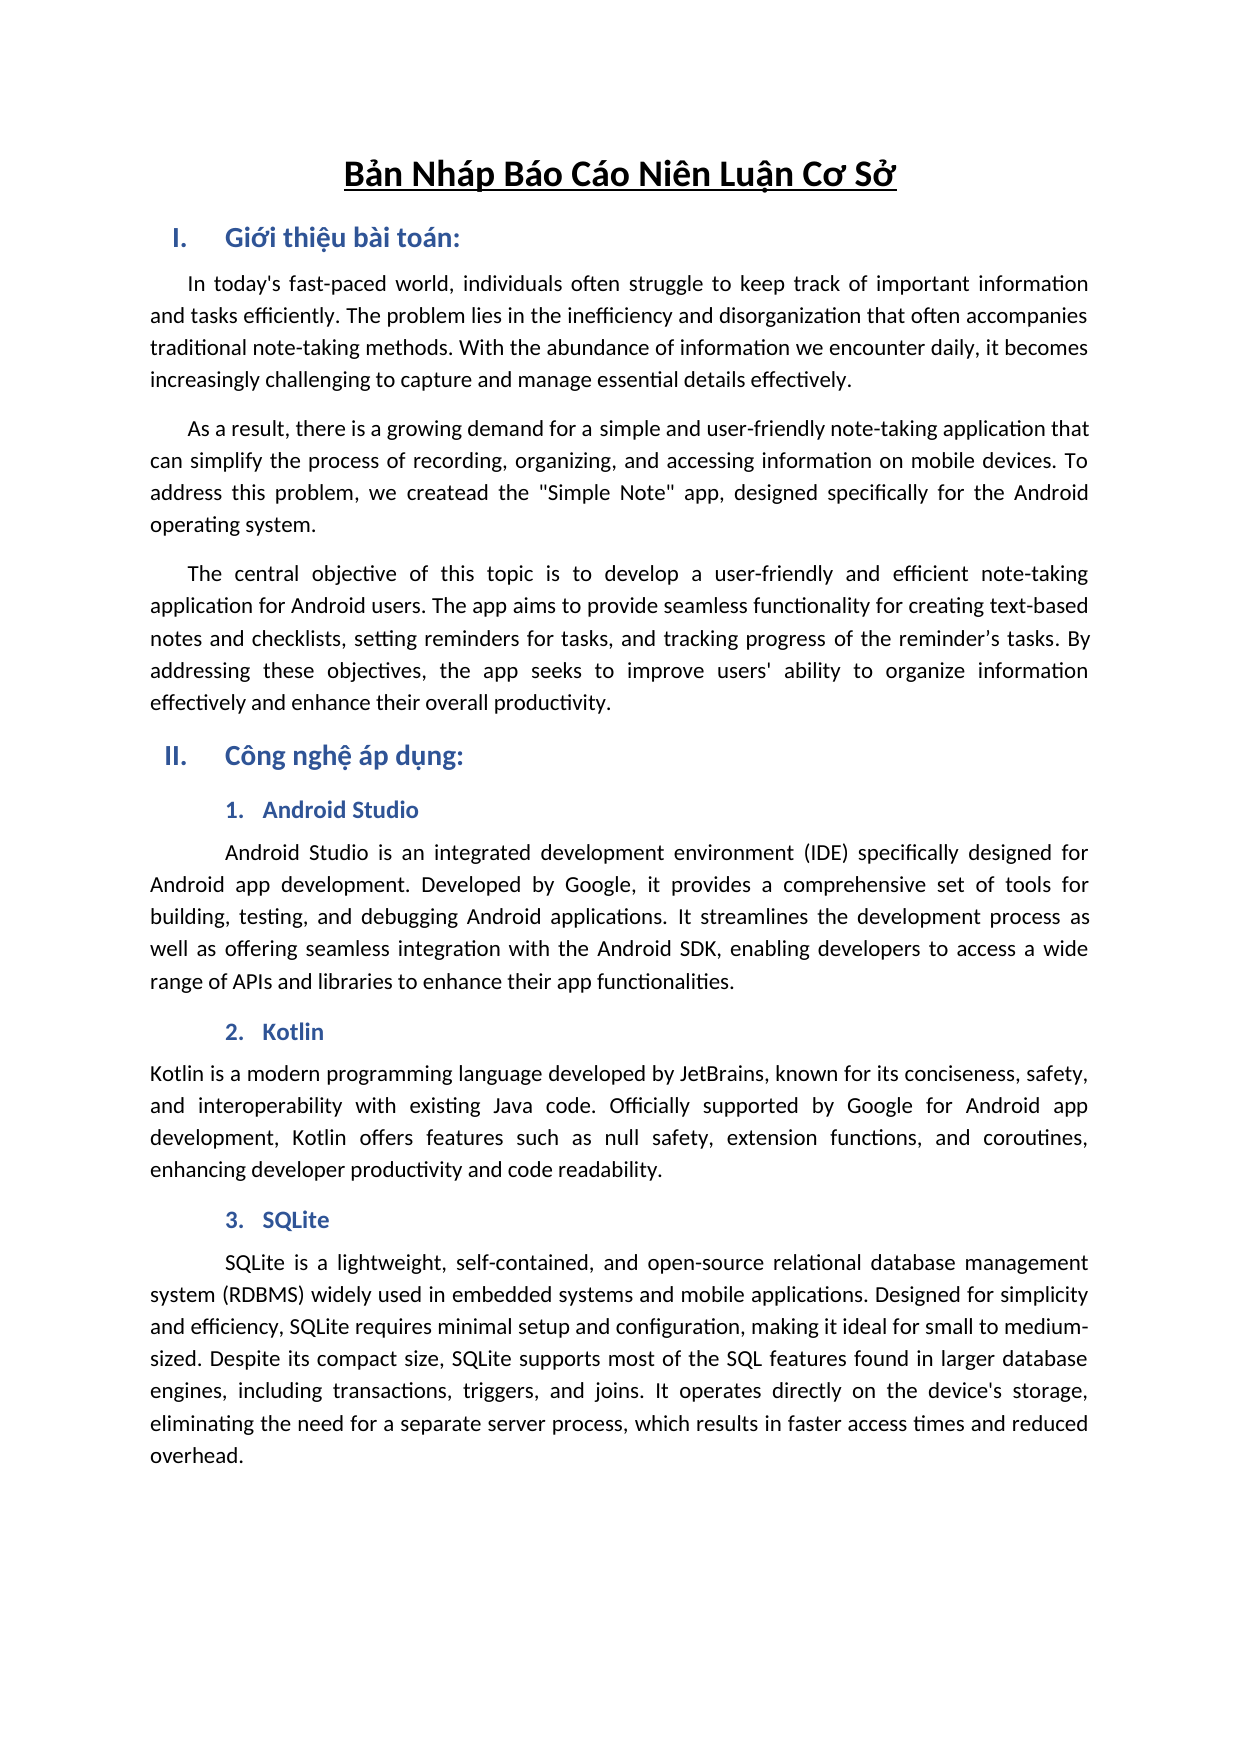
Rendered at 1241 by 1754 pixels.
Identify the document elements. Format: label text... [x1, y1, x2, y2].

text SQLite is a lightweight, self-contained, and open-source relational database management system (RDBMS) widely used in embedded systems and mobile applications. Designed for simplicity and efficiency, SQLite requires minimal setup and configuration, making it ideal for small to medium-sized. Despite its compact size, SQLite supports most of the SQL features found in larger database engines, including transactions, triggers, and joins. It operates directly on the device's storage, eliminating the need for a separate server process, which results in faster access times and reduced overhead. [150, 1248, 1090, 1469]
text Bản Nháp Báo Cáo Niên Luận Cơ Sở [150, 150, 1090, 196]
subtitle Kotlin [225, 1016, 1090, 1046]
text In today's fast-paced world, individuals often struggle to keep track of important information and tasks efficiently. The problem lies in the inefficiency and disorganization that often accompanies traditional note-taking methods. With the abundance of information we encounter daily, it becomes increasingly challenging to capture and manage essential details effectively. [150, 269, 1090, 393]
text The central objective of this topic is to develop a user-friendly and efficient note-taking application for Android users. The app aims to provide seamless functionality for creating text-based notes and checklists, setting reminders for tasks, and tracking progress of the reminder’s tasks. By addressing these objectives, the app seeks to improve users' ability to organize information effectively and enhance their overall productivity. [150, 559, 1090, 716]
subtitle Giới thiệu bài toán: [187, 219, 1090, 255]
subtitle SQLite [225, 1204, 1090, 1235]
text Kotlin is a modern programming language developed by JetBrains, known for its conciseness, safety, and interoperability with existing Java code. Officially supported by Google for Android app development, Kotlin offers features such as null safety, extension functions, and coroutines, enhancing developer productivity and code readability. [150, 1059, 1090, 1183]
text Android Studio is an integrated development environment (IDE) specifically designed for Android app development. Developed by Google, it provides a comprehensive set of tools for building, testing, and debugging Android applications. It streamlines the development process as well as offering seamless integration with the Android SDK, enabling developers to access a wide range of APIs and libraries to enhance their app functionalities. [150, 838, 1090, 995]
subtitle Công nghệ áp dụng: [187, 737, 1090, 773]
subtitle Android Studio [225, 795, 1090, 825]
text As a result, there is a growing demand for a simple and user-friendly note-taking application that can simplify the process of recording, organizing, and accessing information on mobile devices. To address this problem, we createad the "Simple Note" app, designed specifically for the Android operating system. [150, 414, 1090, 539]
